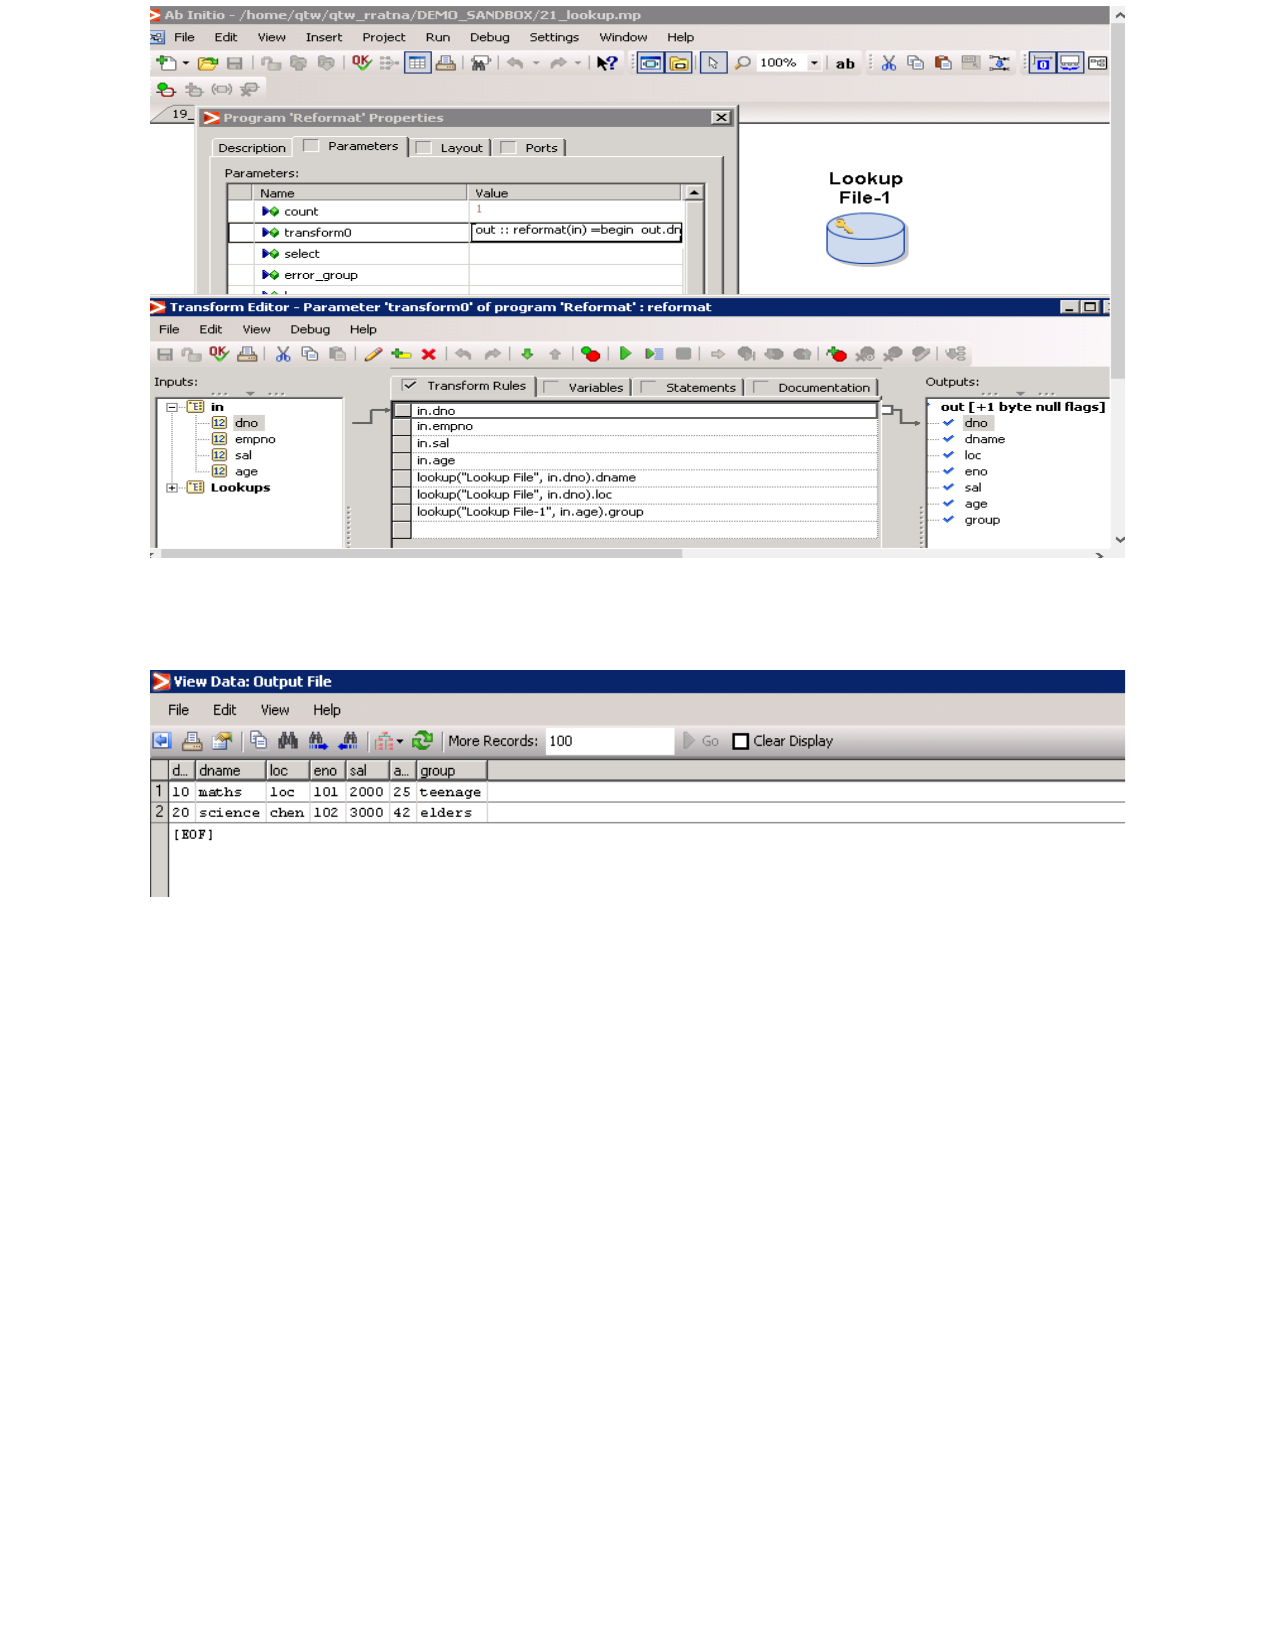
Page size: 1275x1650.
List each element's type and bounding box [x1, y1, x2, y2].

picture [150, 0, 1125, 558]
picture [150, 670, 1125, 897]
